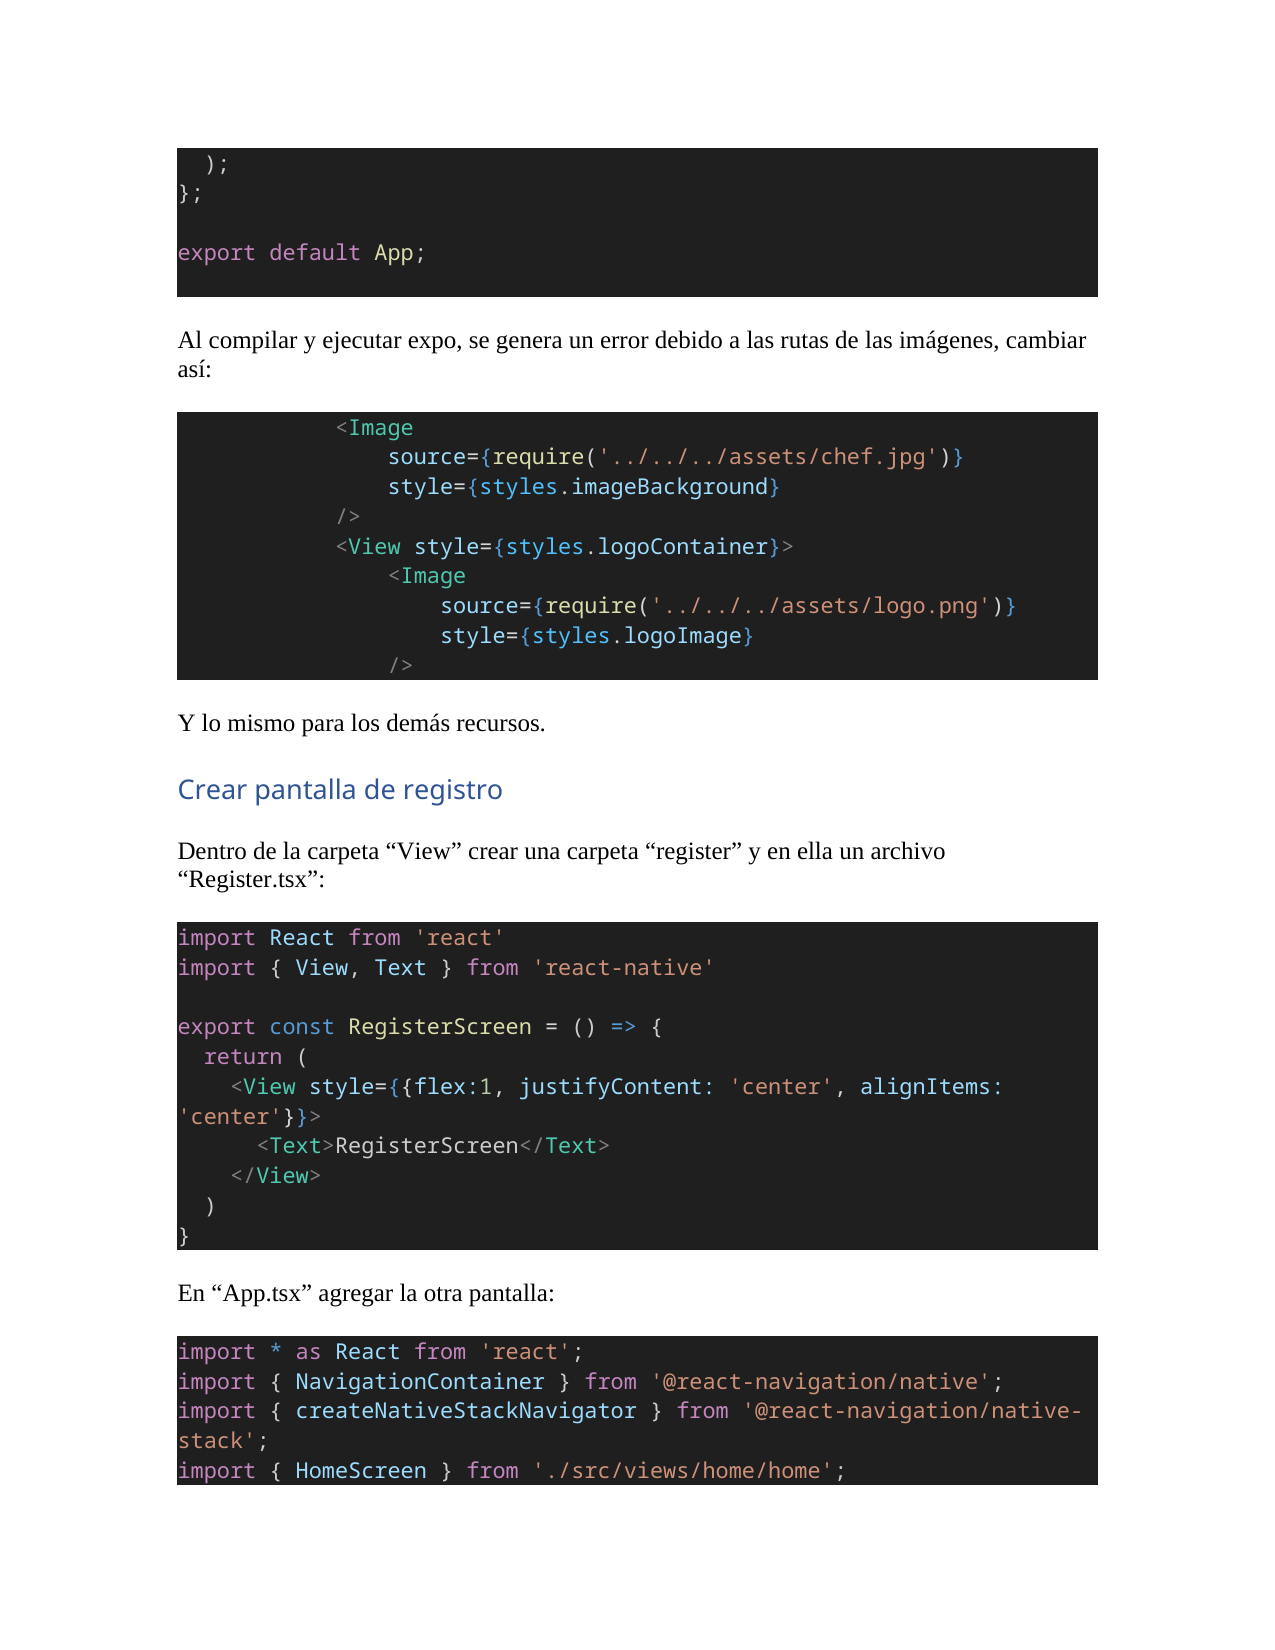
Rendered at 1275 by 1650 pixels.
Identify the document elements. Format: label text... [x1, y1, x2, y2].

text /> [177, 501, 1098, 531]
text Y lo mismo para los demás recursos. [177, 708, 1098, 737]
text source={require('../../../assets/logo.png')} [177, 590, 1098, 620]
text </View> [177, 1160, 1098, 1190]
text export const RegisterScreen = () => { [177, 1011, 1098, 1041]
text import { View, Text } from 'react-native' [177, 952, 1098, 982]
text import { NavigationContainer } from '@react-navigation/native'; [177, 1366, 1098, 1396]
text import React from 'react' [177, 922, 1098, 952]
text style={styles.imageBackground} [177, 471, 1098, 501]
text export default App; [177, 237, 1098, 267]
text style={styles.logoImage} [177, 620, 1098, 650]
text <View style={styles.logoContainer}> [177, 531, 1098, 561]
text } [177, 1220, 1098, 1250]
text }; [177, 177, 1098, 207]
text source={require('../../../assets/chef.jpg')} [177, 441, 1098, 471]
text Al compilar y ejecutar expo, se genera un error debido a las rutas de las imágenes, cambiar así: [177, 325, 1098, 383]
text <Image [177, 412, 1098, 441]
subtitle Crear pantalla de registro [177, 770, 1098, 807]
text <View style={{flex:1, justifyContent: 'center', alignItems: 'center'}}> [177, 1071, 1098, 1131]
text <Text>RegisterScreen</Text> [177, 1131, 1098, 1160]
text ); [177, 148, 1098, 177]
text En “App.tsx” agregar la otra pantalla: [177, 1278, 1098, 1307]
text Dentro de la carpeta “View” crear una carpeta “register” y en ella un archivo “Register.tsx”: [177, 836, 1098, 893]
text import * as React from 'react'; [177, 1336, 1098, 1366]
text ) [177, 1190, 1098, 1220]
text return ( [177, 1041, 1098, 1071]
text /> [177, 650, 1098, 680]
text import { HomeScreen } from './src/views/home/home'; [177, 1455, 1098, 1485]
text <Image [177, 561, 1098, 590]
text import { createNativeStackNavigator } from '@react-navigation/native-stack'; [177, 1396, 1098, 1455]
